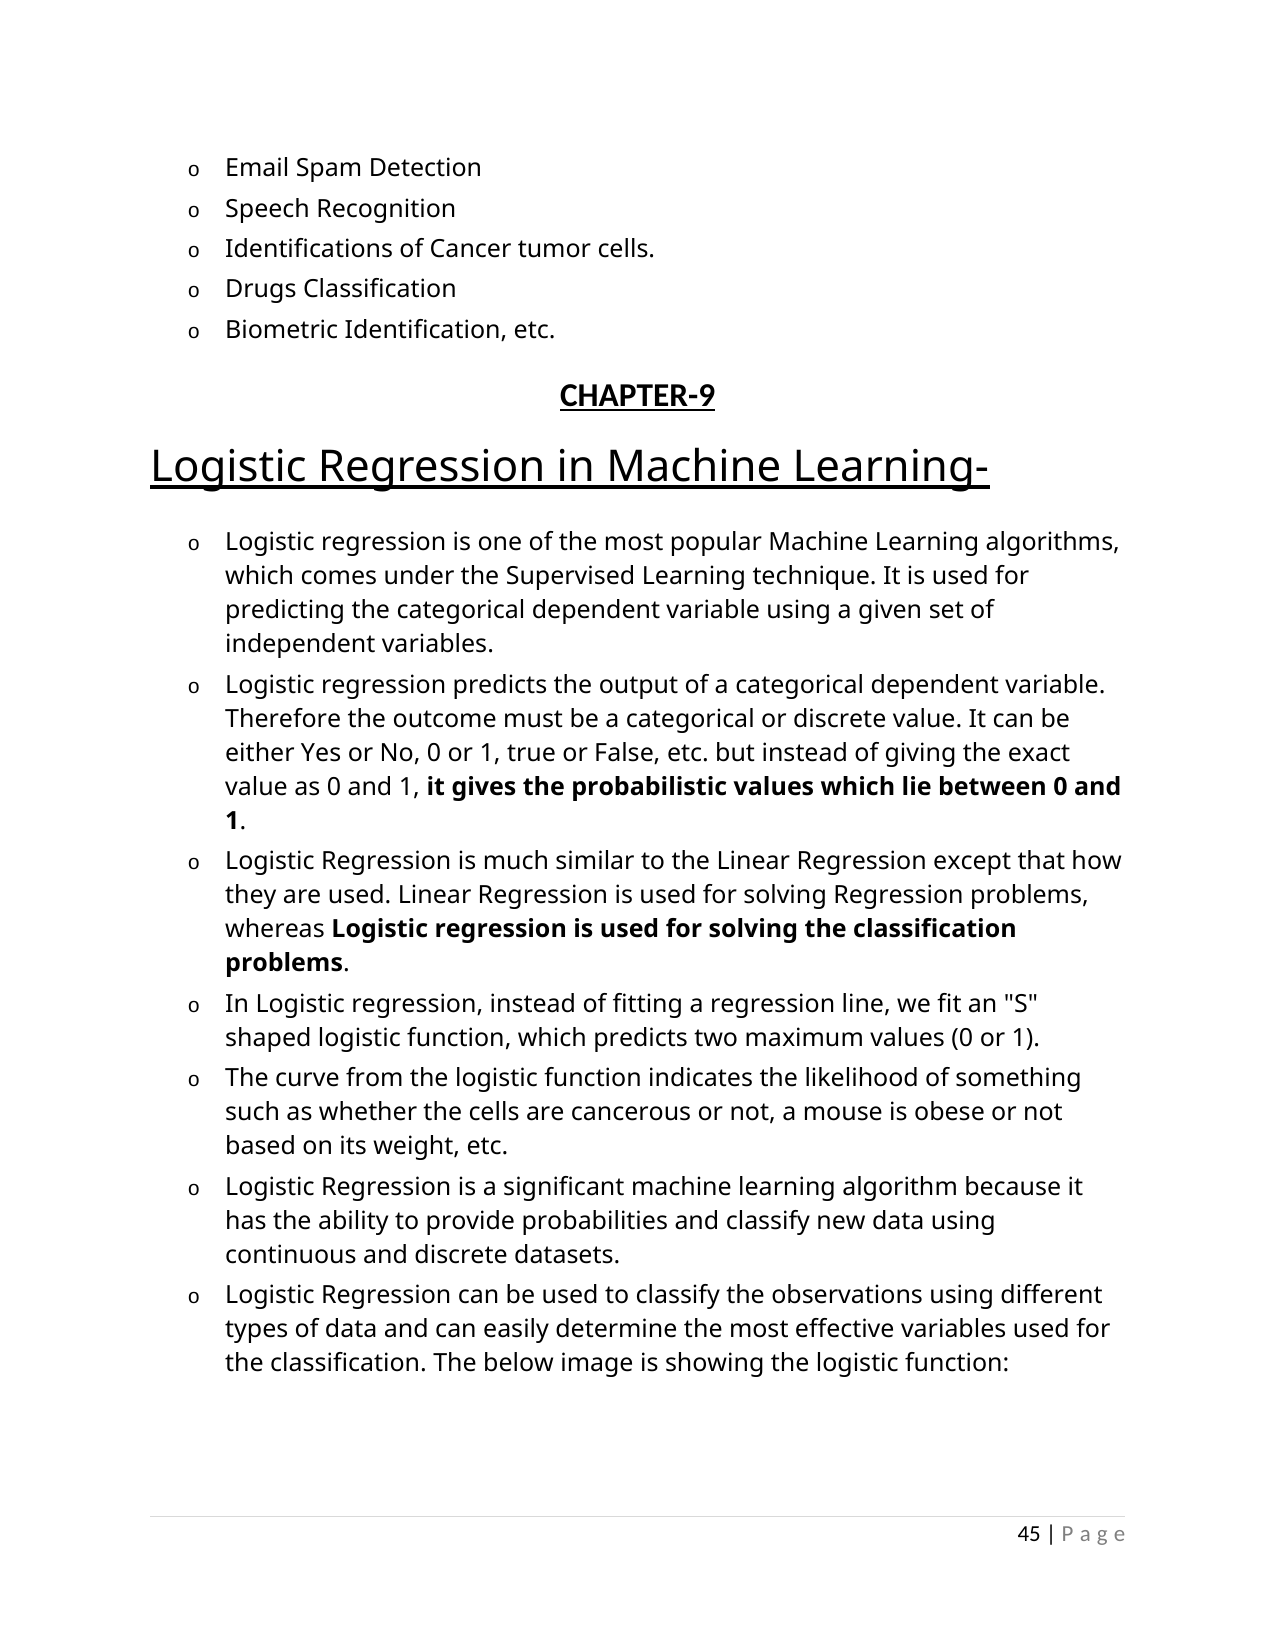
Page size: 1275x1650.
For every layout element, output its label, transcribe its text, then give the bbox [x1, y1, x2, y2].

list Logistic regression is one of the most popular Machine Learning algorithms, which comes under the Supervised Learning technique. It is used for predicting the categorical dependent variable using a given set of independent variables. [187, 524, 1125, 660]
list Logistic Regression is a significant machine learning algorithm because it has the ability to provide probabilities and classify new data using continuous and discrete datasets. [187, 1168, 1125, 1270]
list Logistic Regression is much similar to the Linear Regression except that how they are used. Linear Regression is used for solving Regression problems, whereas Logistic regression is used for solving the classification problems. [187, 843, 1125, 979]
list Logistic regression predicts the output of a categorical dependent variable. Therefore the outcome must be a categorical or discrete value. It can be either Yes or No, 0 or 1, true or False, etc. but instead of giving the exact value as 0 and 1, it gives the probabilistic values which lie between 0 and 1. [187, 666, 1125, 837]
list Drugs Classification [187, 271, 1125, 305]
list Email Spam Detection [187, 150, 1125, 184]
text CHAPTER-9 [150, 374, 1125, 415]
list The curve from the logistic function indicates the likelihood of something such as whether the cells are cancerous or not, a mouse is obese or not based on its weight, etc. [187, 1060, 1125, 1162]
list Speech Recognition [187, 190, 1125, 224]
list Logistic Regression can be used to classify the observations using different types of data and can easily determine the most effective variables used for the classification. The below image is showing the logistic function: [187, 1277, 1125, 1379]
subtitle Logistic Regression in Machine Learning- [150, 435, 1125, 495]
list Identifications of Cancer tumor cells. [187, 231, 1125, 265]
list In Logistic regression, instead of fitting a regression line, we fit an "S" shaped logistic function, which predicts two maximum values (0 or 1). [187, 985, 1125, 1053]
list Biometric Identification, etc. [187, 311, 1125, 345]
